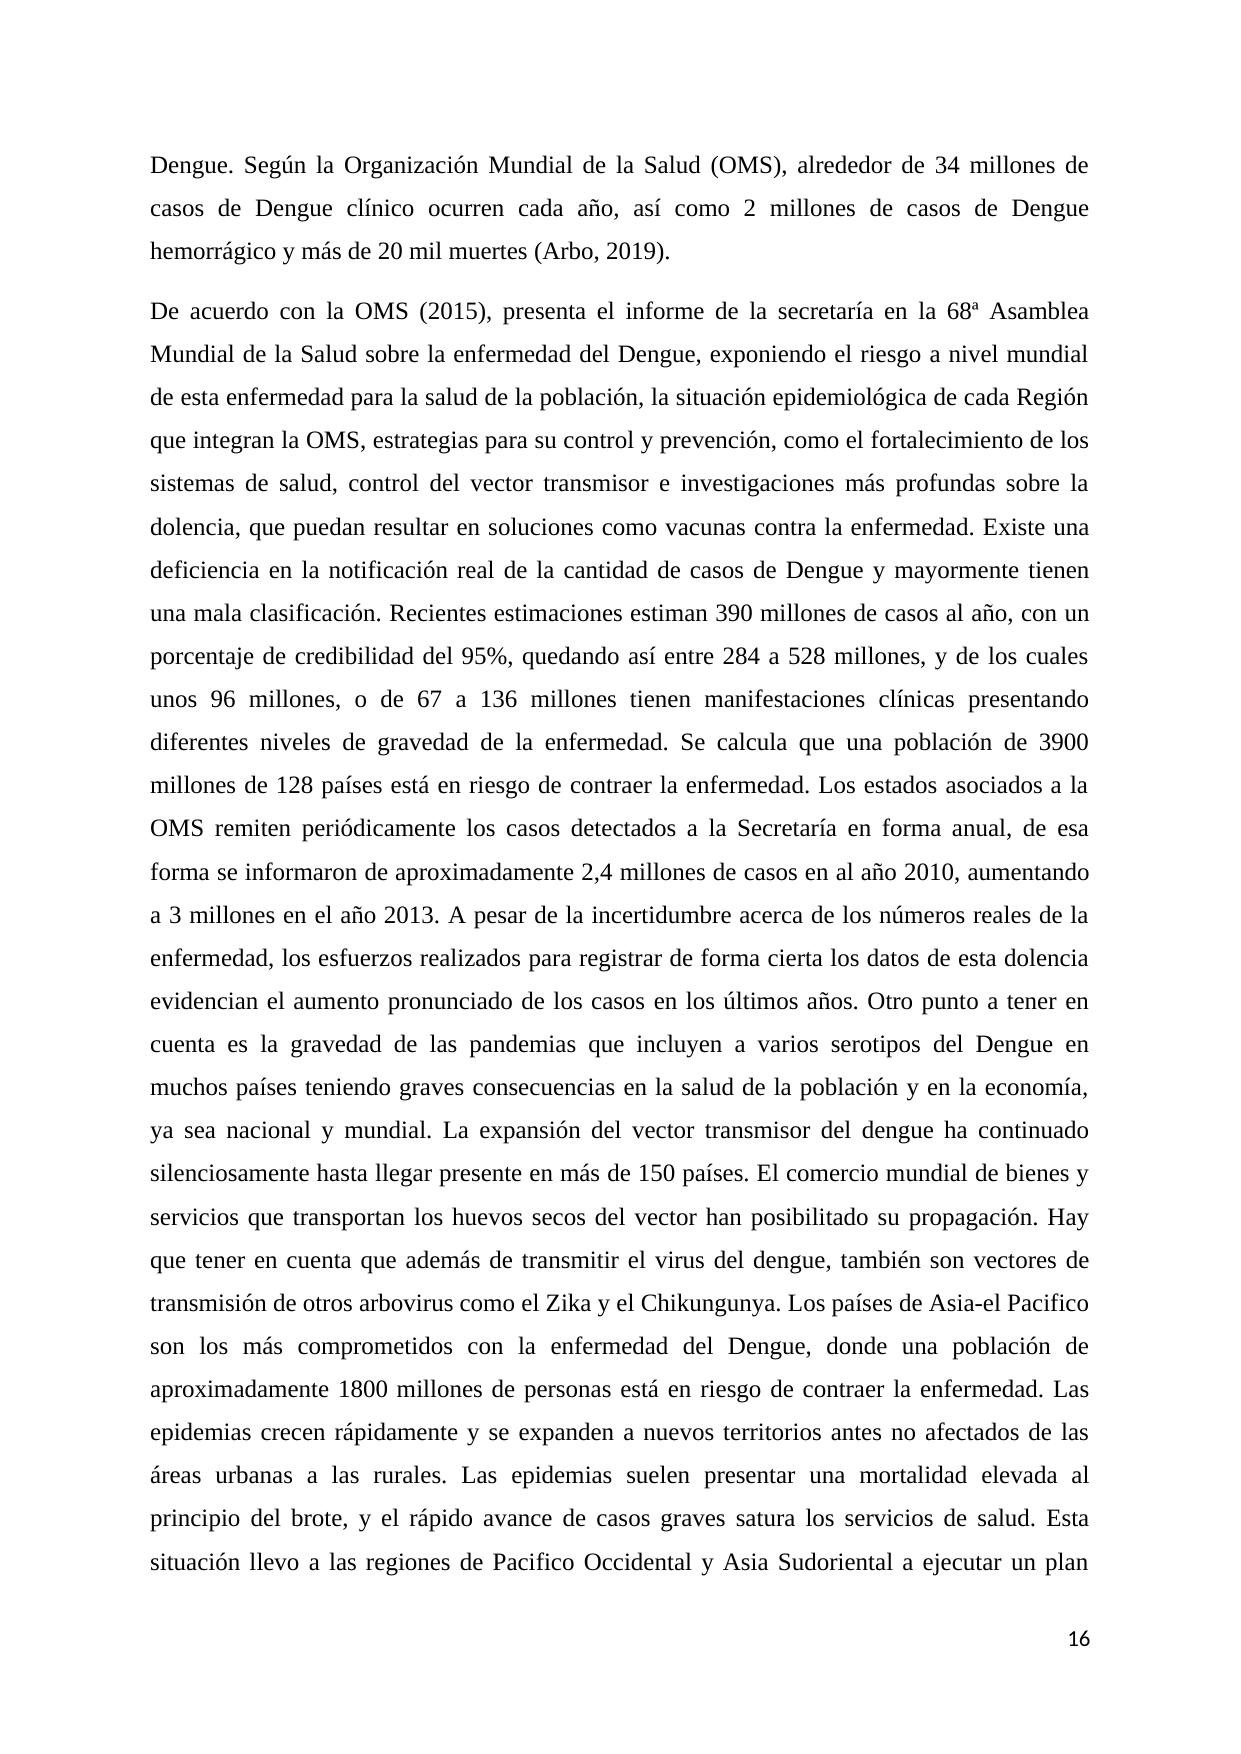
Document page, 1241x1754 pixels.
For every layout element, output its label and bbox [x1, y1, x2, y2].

text [150, 296, 1090, 1575]
text [150, 150, 1090, 265]
